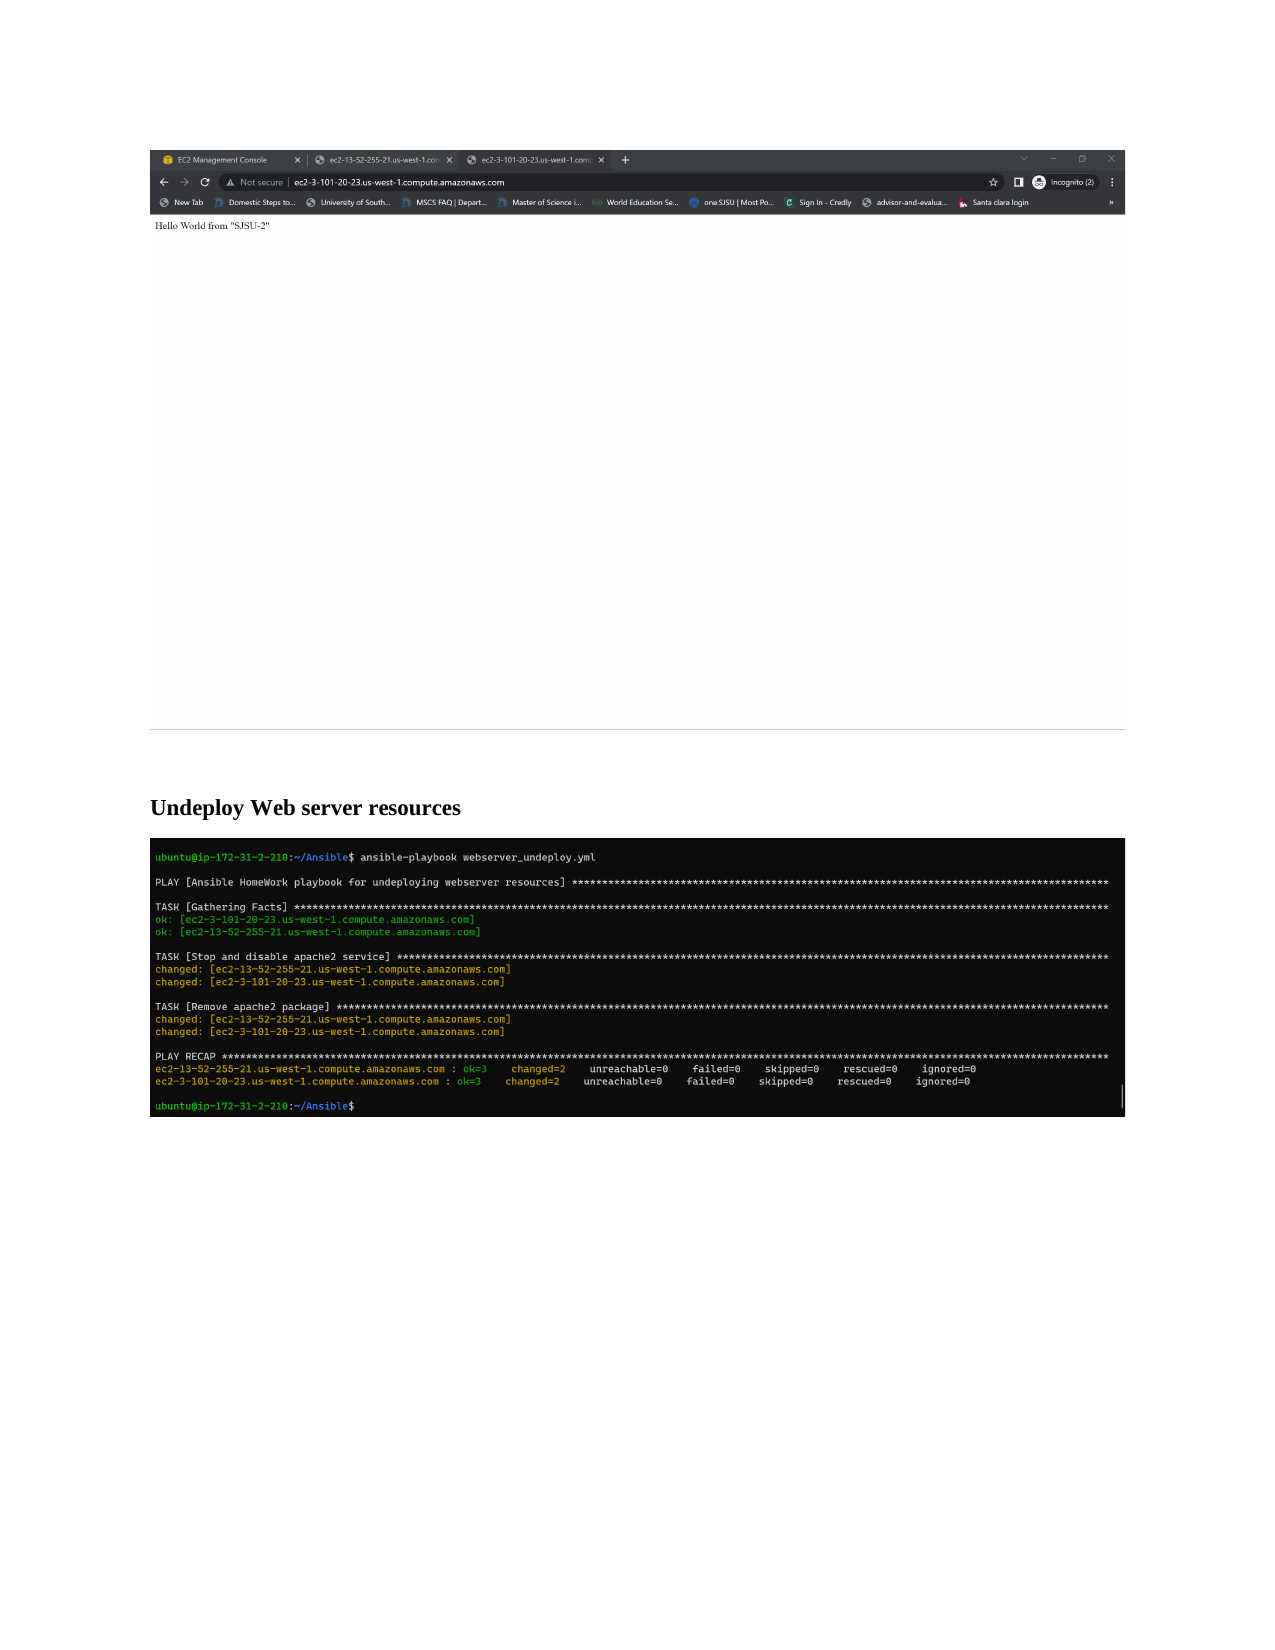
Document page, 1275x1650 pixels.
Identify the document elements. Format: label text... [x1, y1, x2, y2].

text Undeploy Web server resources [150, 793, 1125, 820]
picture [150, 838, 1125, 1117]
picture [150, 150, 1125, 730]
